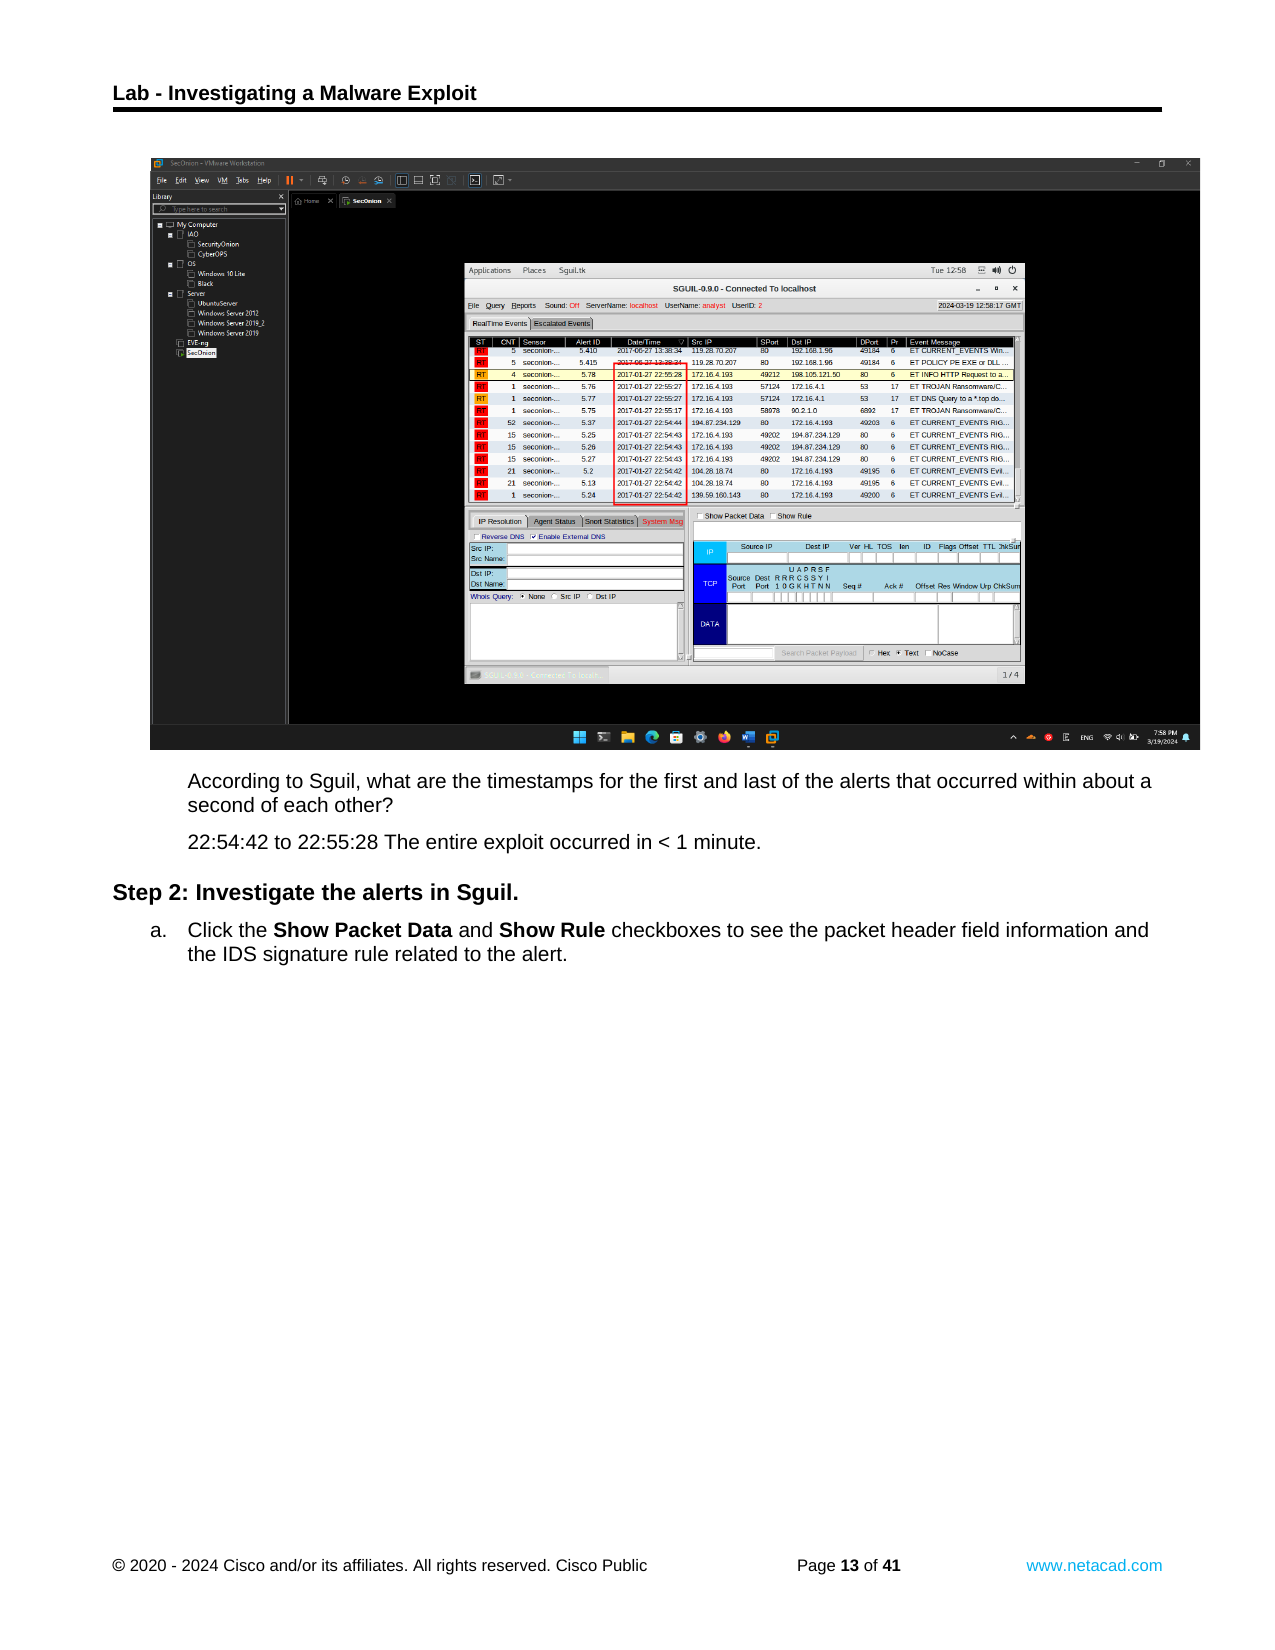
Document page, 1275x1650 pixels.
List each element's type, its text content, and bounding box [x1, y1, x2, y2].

picture [150, 158, 1200, 750]
text 22:54:42 to 22:55:28 The entire exploit occurred in < 1 minute. [187, 830, 1162, 854]
subtitle Investigate the alerts in Sguil. [112, 879, 1162, 905]
list Click the Show Packet Data and Show Rule checkboxes to see the packet header field information and the IDS signature rule related to the alert. [150, 917, 1162, 965]
text According to Sguil, what are the timestamps for the first and last of the alerts that occurred within about a second of each other? [187, 769, 1162, 817]
